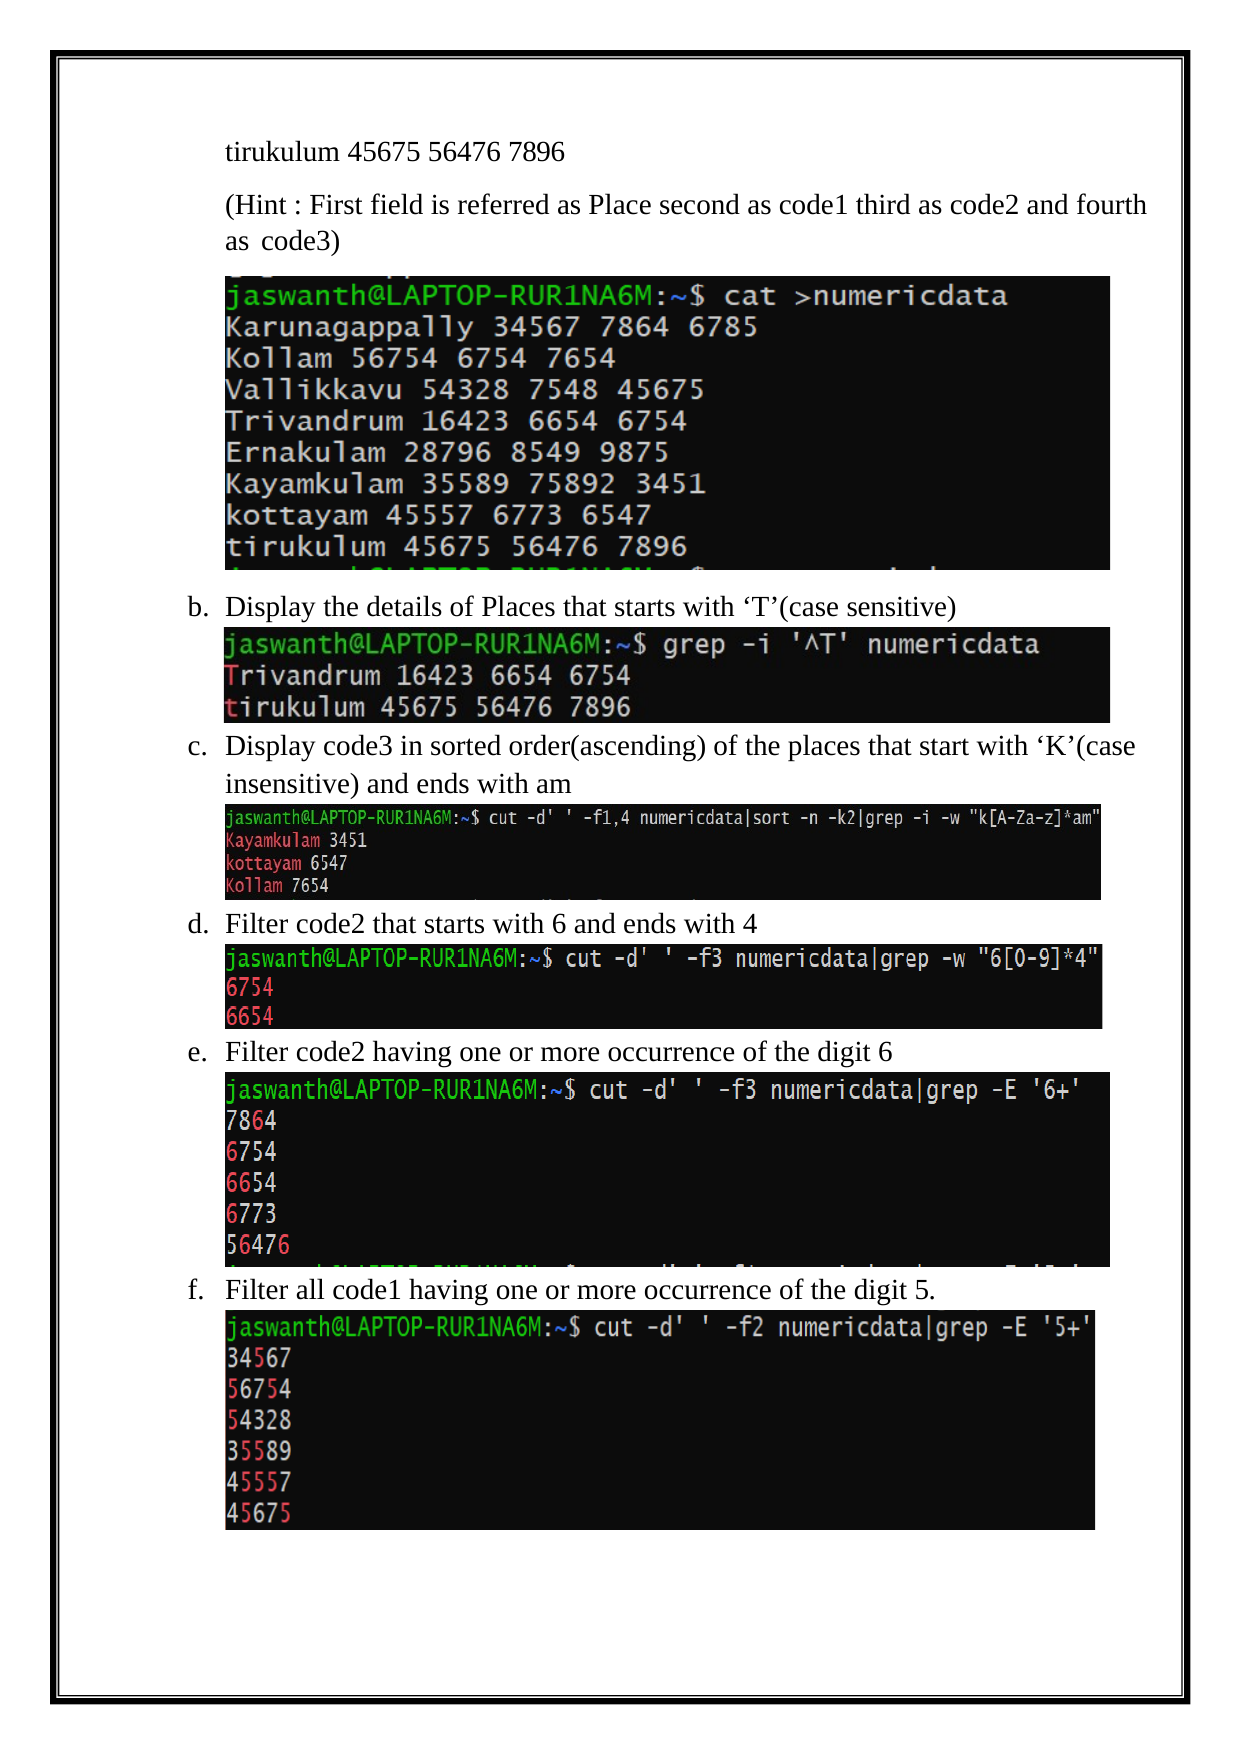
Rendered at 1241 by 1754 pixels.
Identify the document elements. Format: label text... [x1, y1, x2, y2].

list Display code3 in sorted order(ascending) of the places that start with ‘K’(case insensitive) and ends with am [187, 728, 1165, 800]
picture [225, 1072, 1110, 1267]
picture [225, 276, 1111, 570]
picture [225, 804, 1101, 900]
picture [225, 1310, 1096, 1530]
text (Hint : First field is referred as Place second as code1 third as code2 and fourth as code3) [225, 187, 1169, 257]
list Filter code2 that starts with 6 and ends with 4 [187, 906, 1180, 940]
list Filter all code1 having one or more occurrence of the digit 5. [187, 1272, 1180, 1305]
text tirukulum 45675 56476 7896 [225, 134, 1180, 168]
picture [223, 627, 1111, 723]
picture [225, 944, 1103, 1029]
